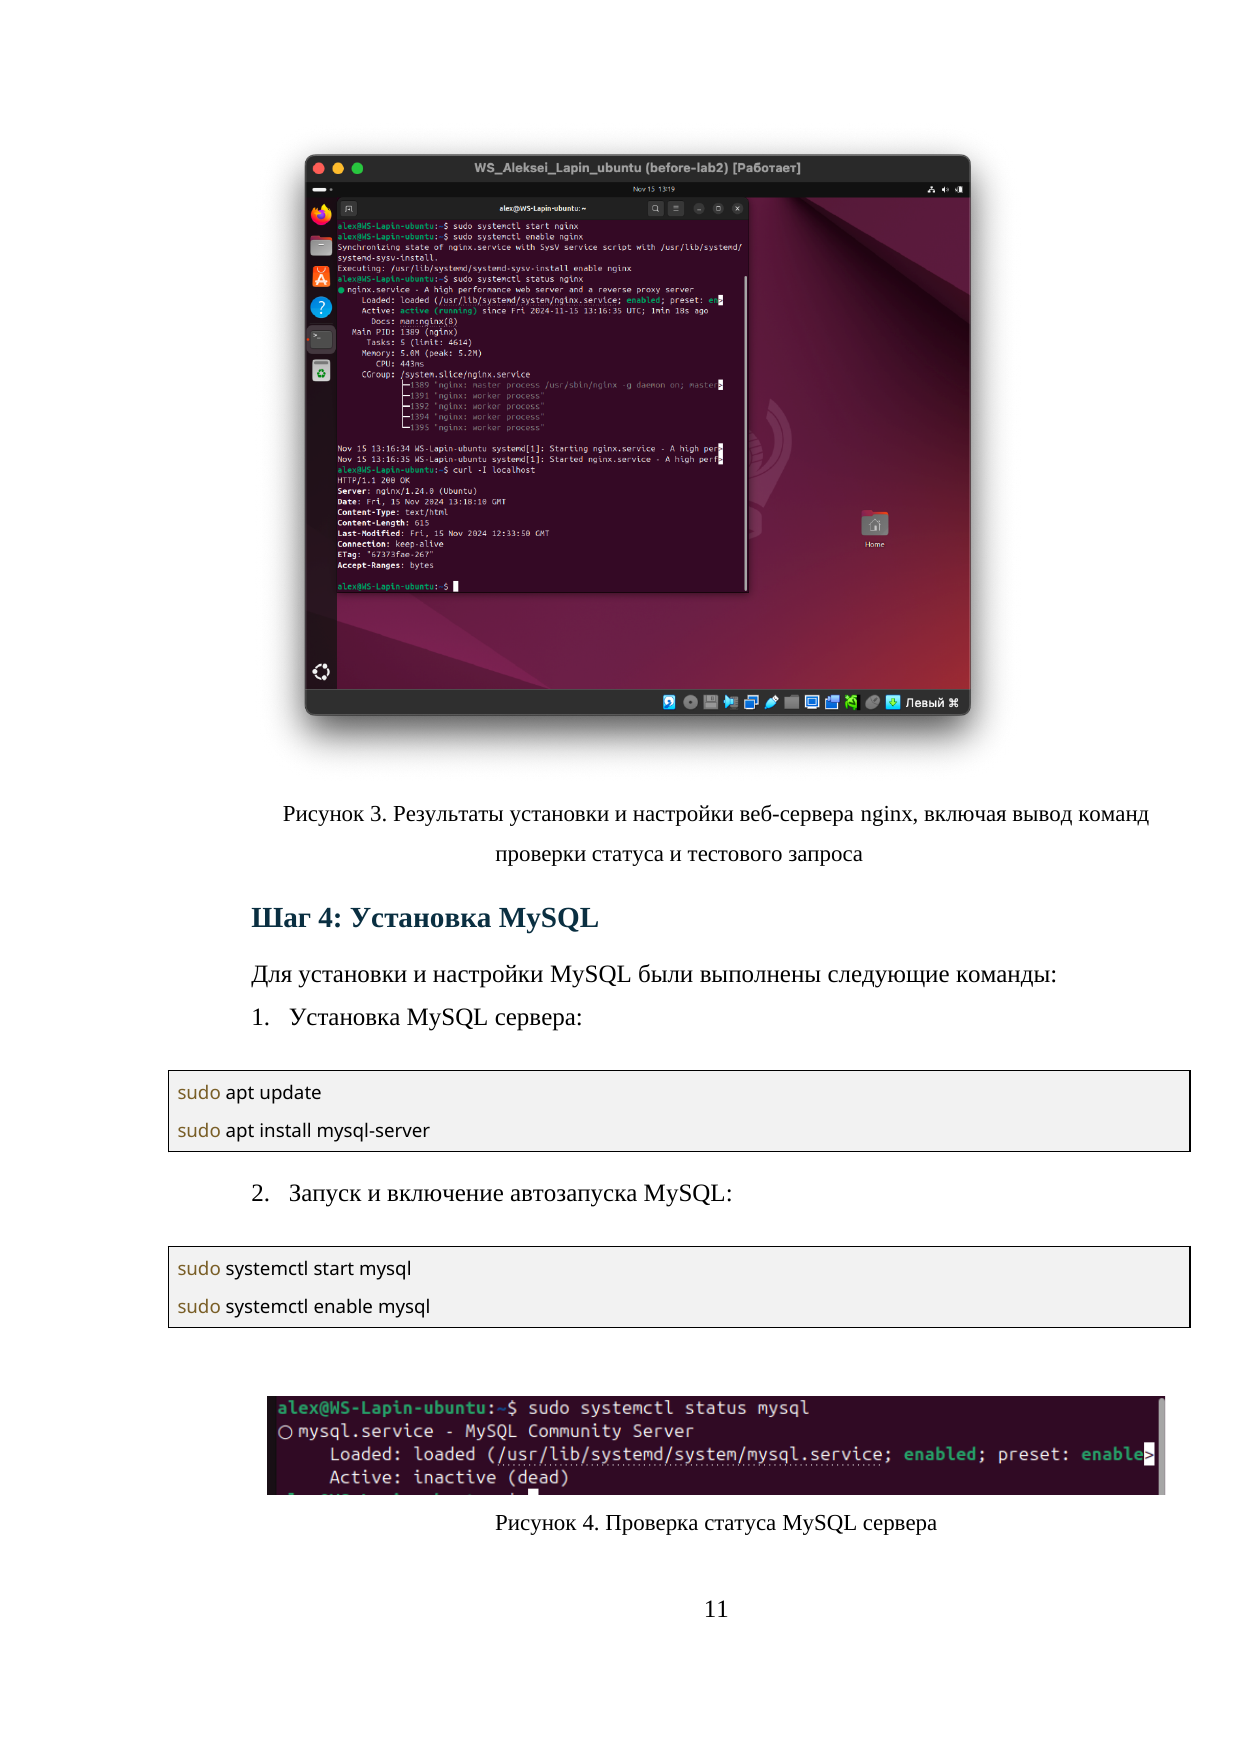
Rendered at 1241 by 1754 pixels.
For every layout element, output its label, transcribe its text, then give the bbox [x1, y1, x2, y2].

subtitle Шаг 4: Установка MySQL [177, 900, 1181, 934]
list Запуск и включение автозапуска MySQL: [251, 1178, 1181, 1206]
text sudo systemctl start mysql [169, 1247, 1189, 1281]
list Установка MySQL сервера: [251, 1002, 1181, 1031]
picture [267, 1396, 1166, 1495]
text Для установки и настройки MySQL были выполнены следующие команды: [177, 959, 1181, 987]
text sudo apt install mysql-server [169, 1108, 1189, 1151]
picture [251, 118, 1024, 786]
text sudo apt update [169, 1071, 1189, 1105]
text sudo systemctl enable mysql [169, 1284, 1189, 1327]
